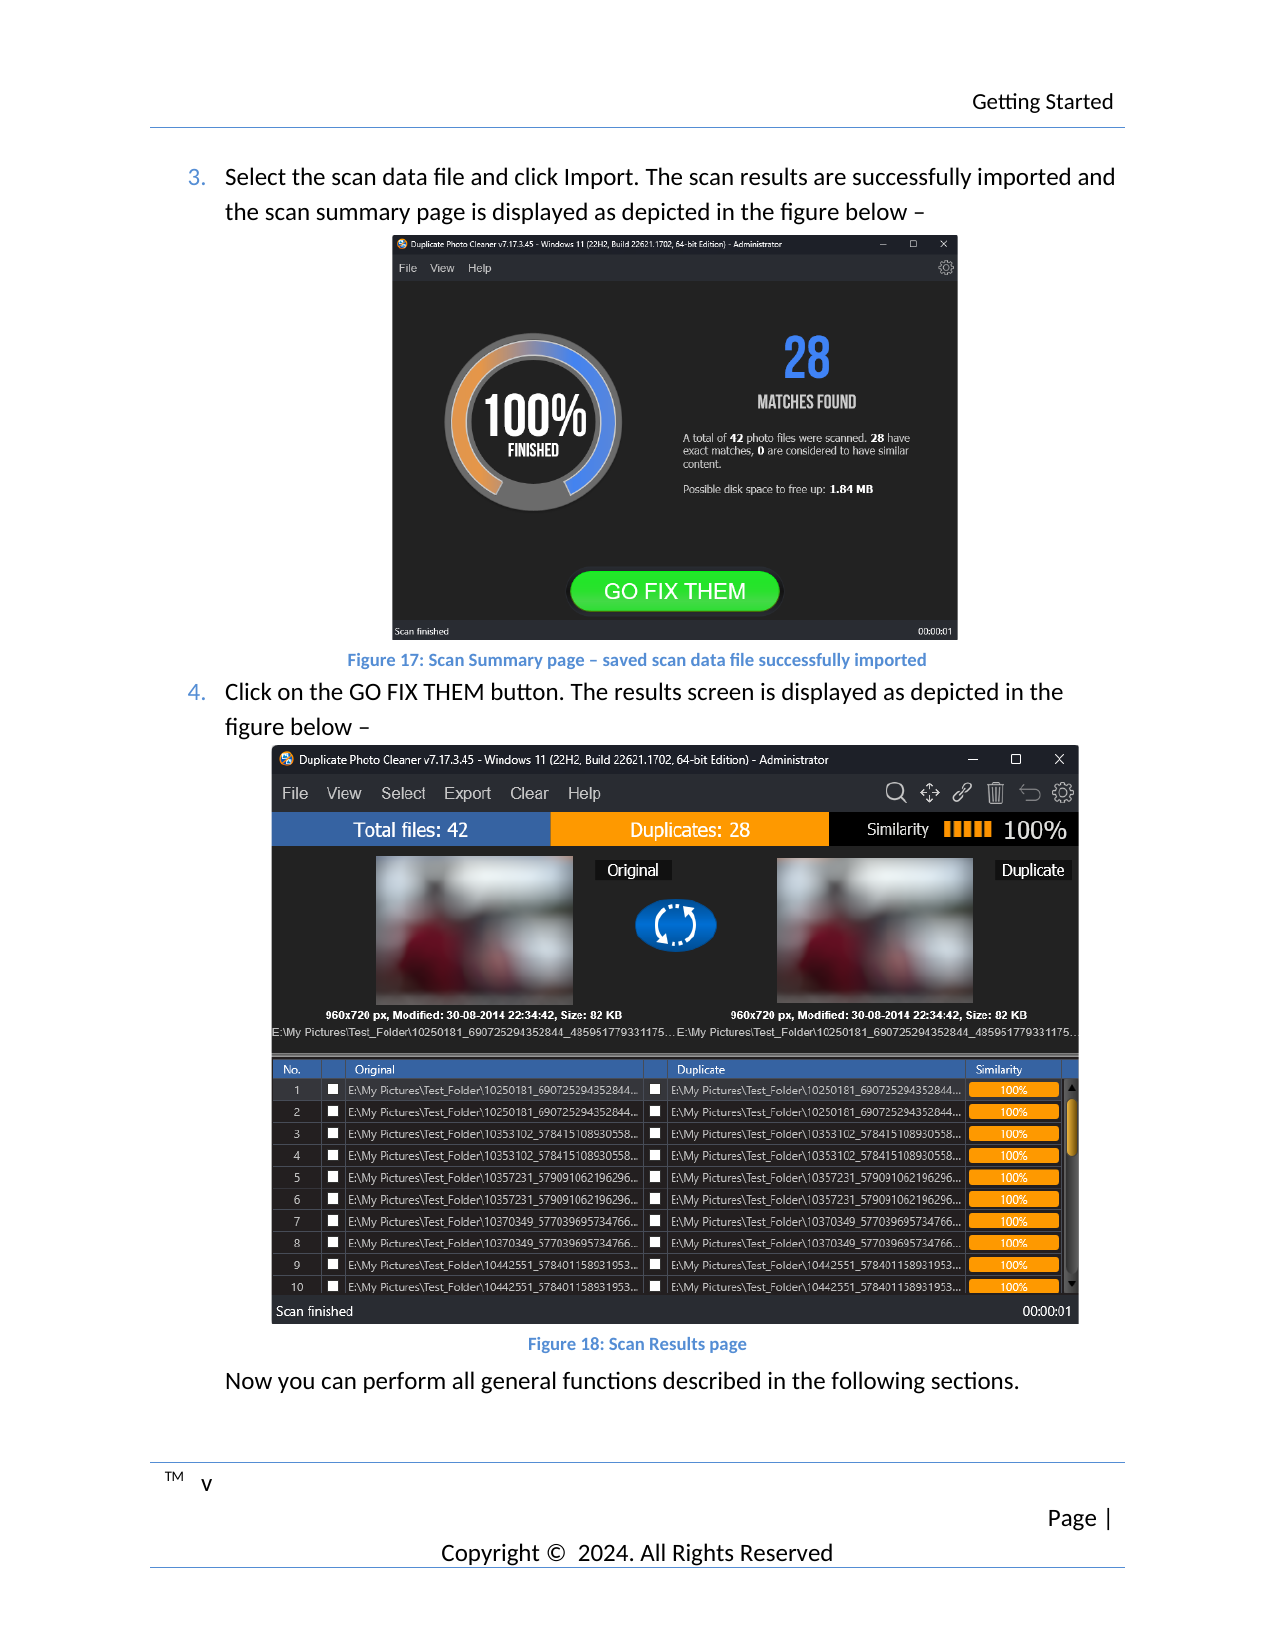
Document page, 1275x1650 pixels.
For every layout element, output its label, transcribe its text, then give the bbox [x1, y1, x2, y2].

picture [271, 745, 1079, 1324]
list Select the scan data file and click Import. The scan results are successfully imported and the scan summary page is displayed as depicted in the figure below – [187, 161, 1125, 227]
list Now you can perform all general functions described in the following sections. [225, 1365, 1125, 1396]
list Click on the GO FIX THEM button. The results screen is displayed as depicted in the figure below – [187, 676, 1125, 741]
text Figure 18: Scan Results page [150, 1332, 1125, 1355]
text Figure 17: Scan Summary page – saved scan data file successfully imported [150, 648, 1125, 671]
picture [392, 235, 958, 640]
